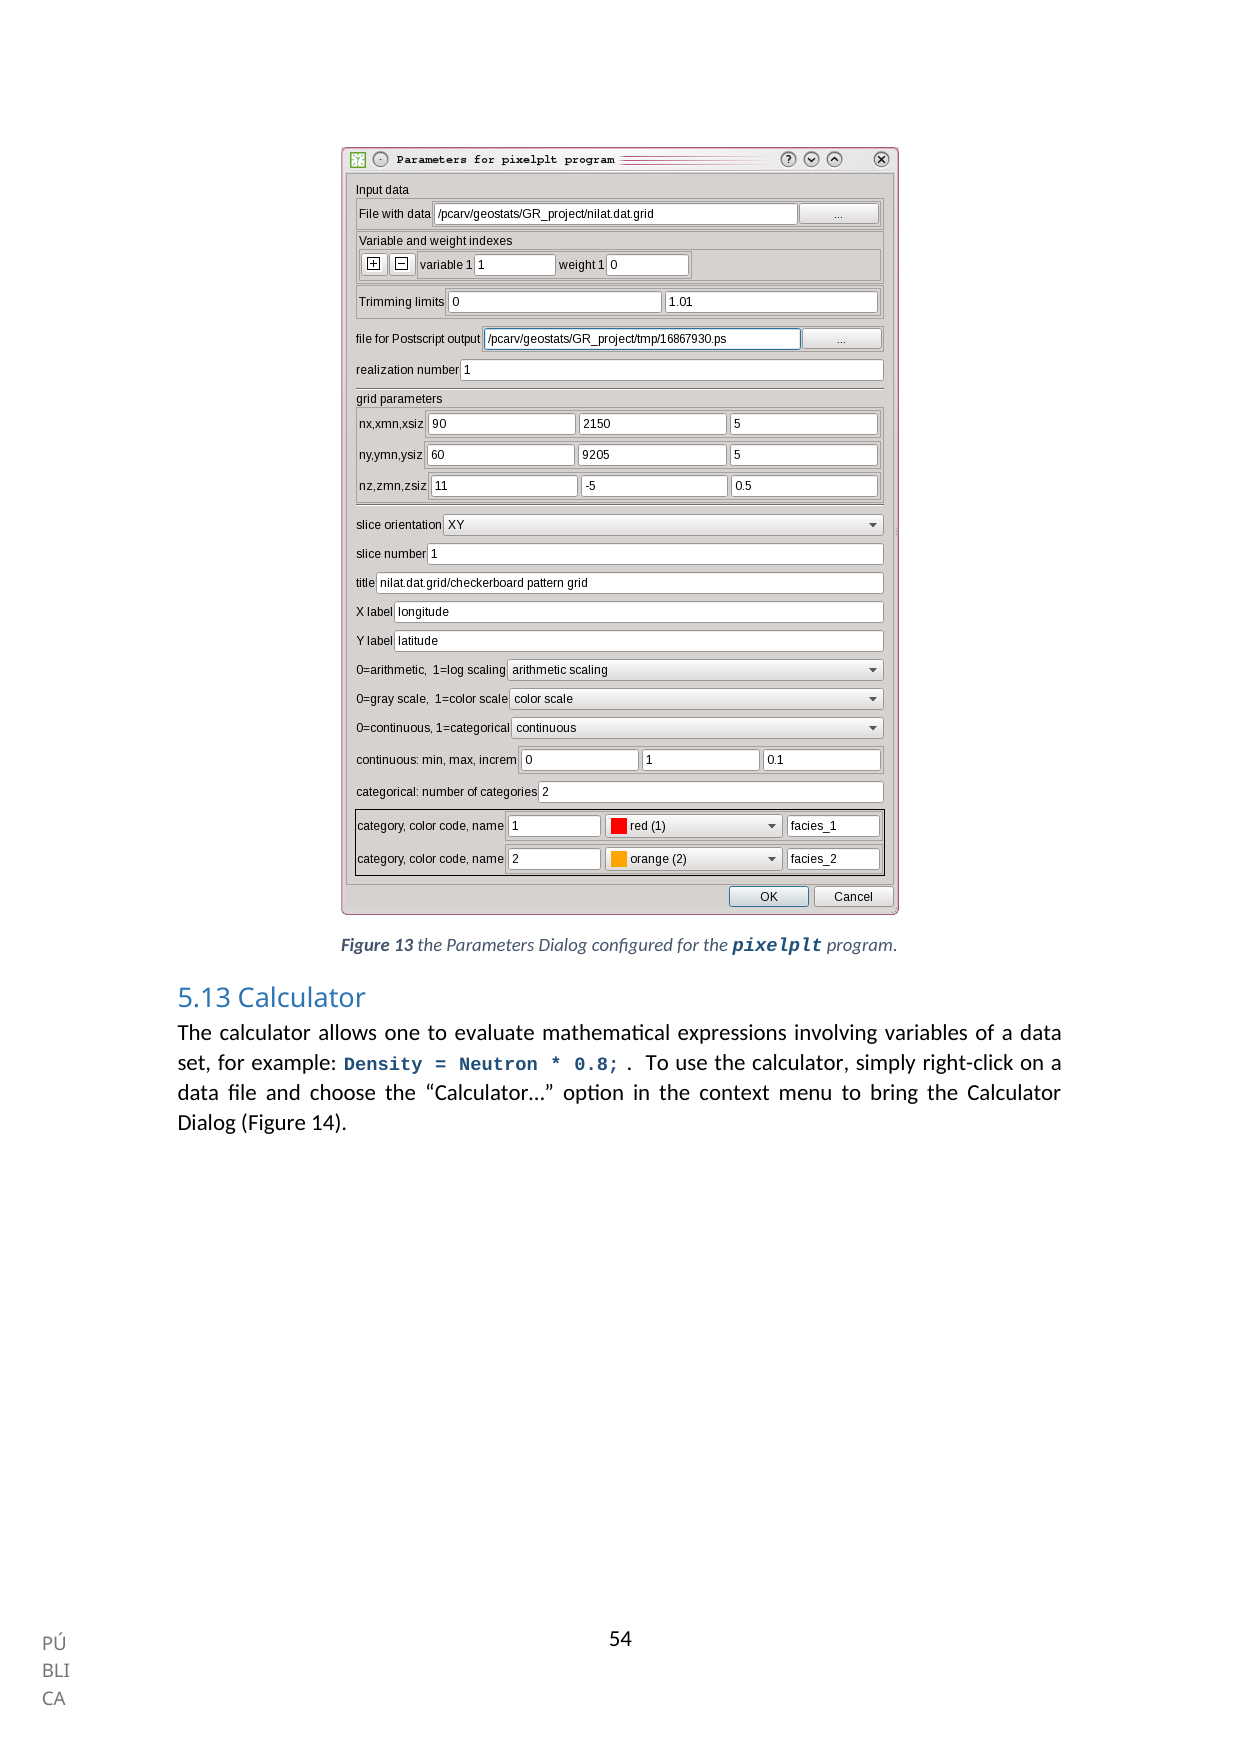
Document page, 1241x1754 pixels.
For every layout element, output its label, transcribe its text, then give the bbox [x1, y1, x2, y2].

text Figure 13 the Parameters Dialog configured for the pixelplt program. [177, 933, 1063, 957]
subtitle Calculator [177, 978, 1063, 1015]
picture [341, 147, 899, 915]
text The calculator allows one to evaluate mathematical expressions involving variables of a data set, for example: Density = Neutron * 0.8; . To use the calculator, simply right-click on a data file and choose the “Calculator…” option in the context menu to bring the Calculator Dialog (Figure 14). [177, 1018, 1063, 1137]
